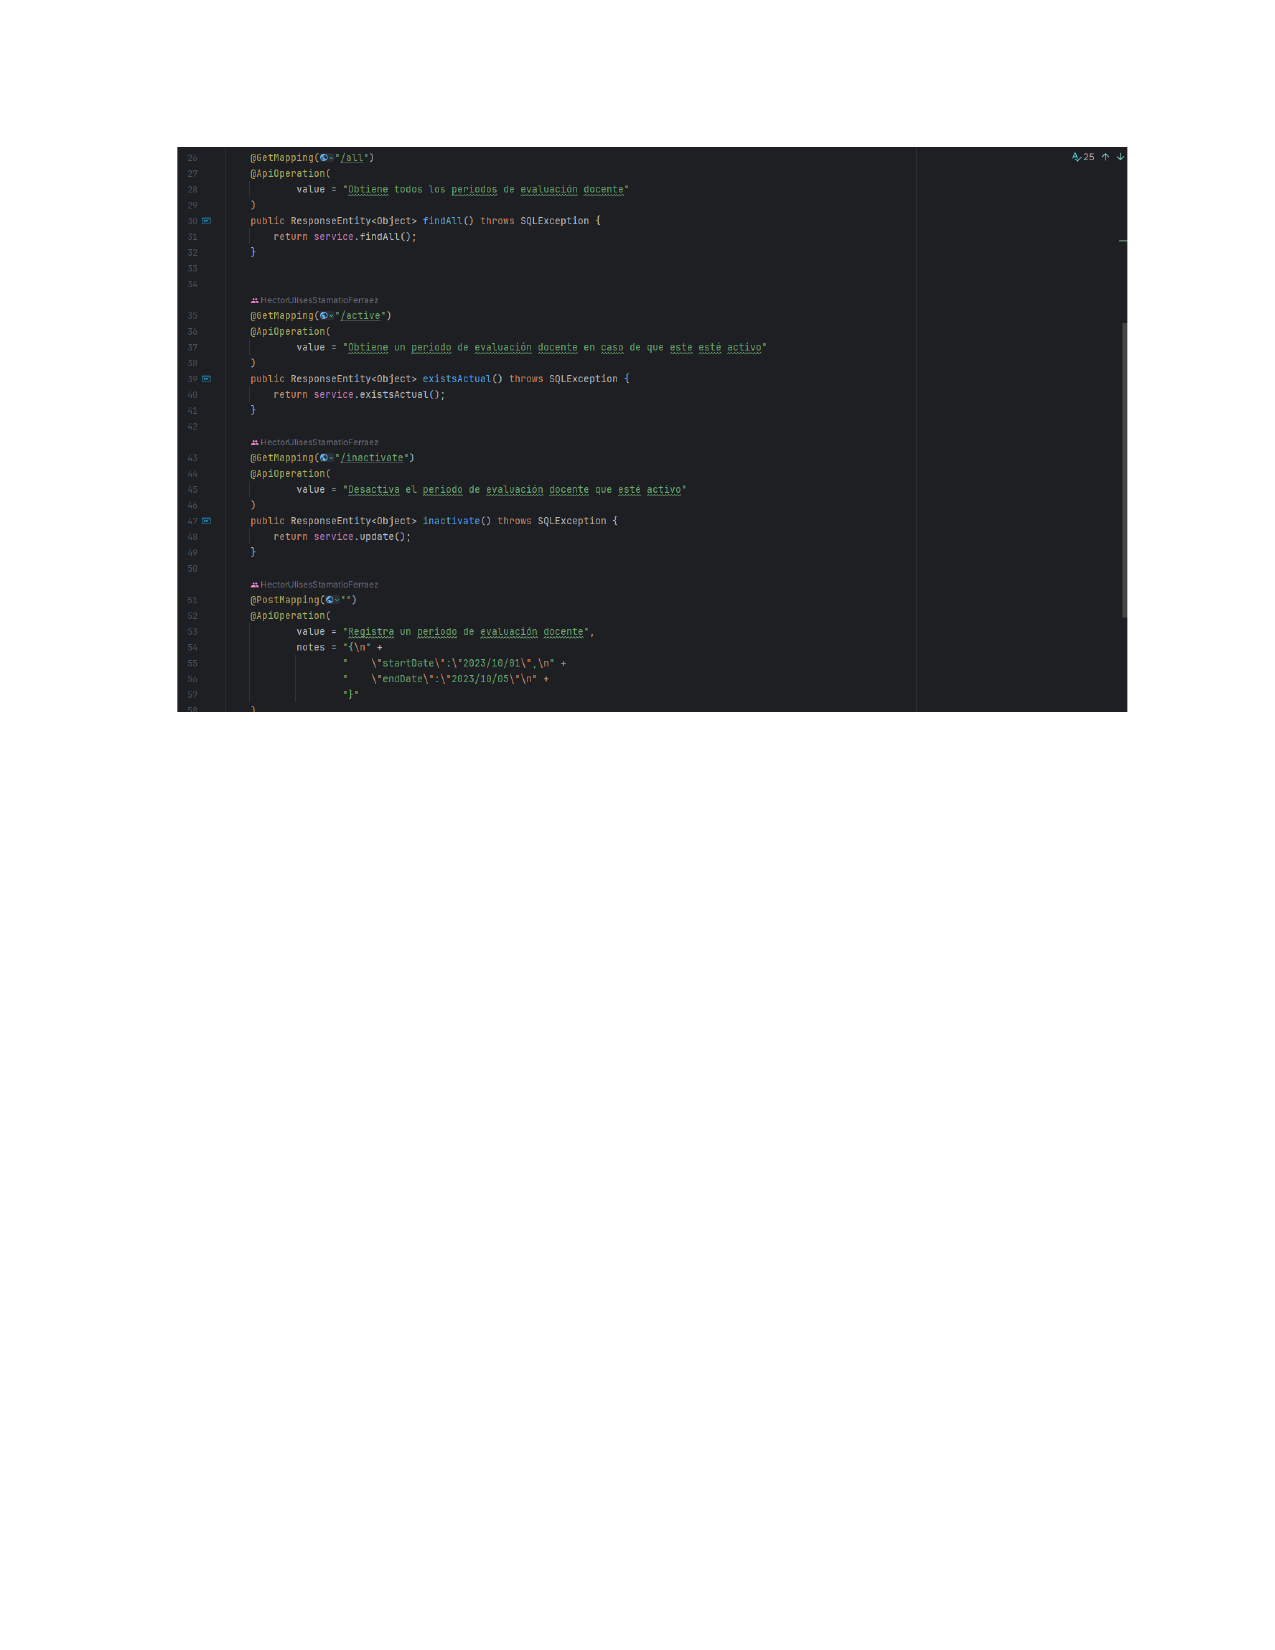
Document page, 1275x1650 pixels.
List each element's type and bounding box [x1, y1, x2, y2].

picture [177, 147, 1128, 712]
